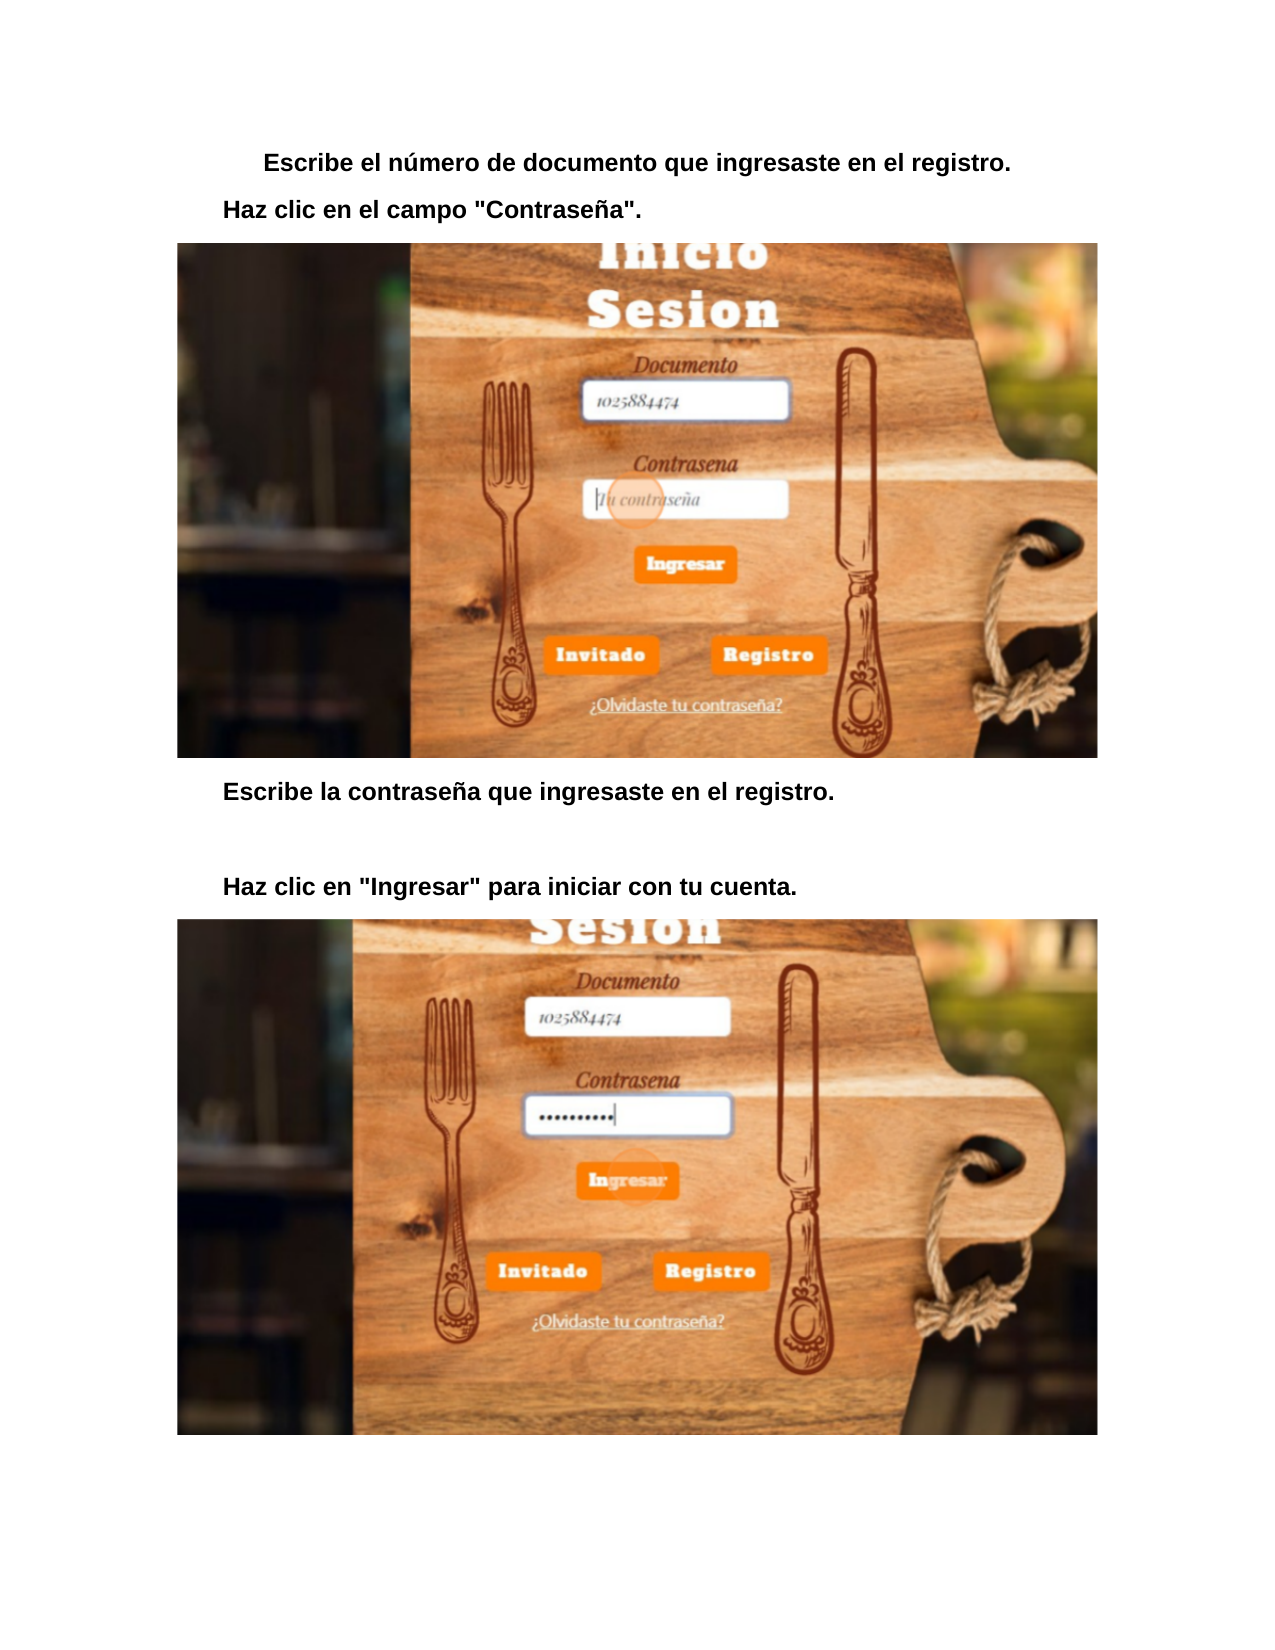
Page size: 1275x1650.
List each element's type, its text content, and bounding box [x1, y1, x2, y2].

text Haz clic en "Ingresar" para iniciar con tu cuenta. [223, 872, 1127, 901]
text Escribe el número de documento que ingresaste en el registro. [148, 148, 1127, 176]
picture [177, 919, 1098, 1435]
picture [177, 243, 1098, 758]
text Escribe la contraseña que ingresaste en el registro. [223, 776, 1127, 805]
text Haz clic en el campo "Contraseña". [223, 195, 1127, 224]
